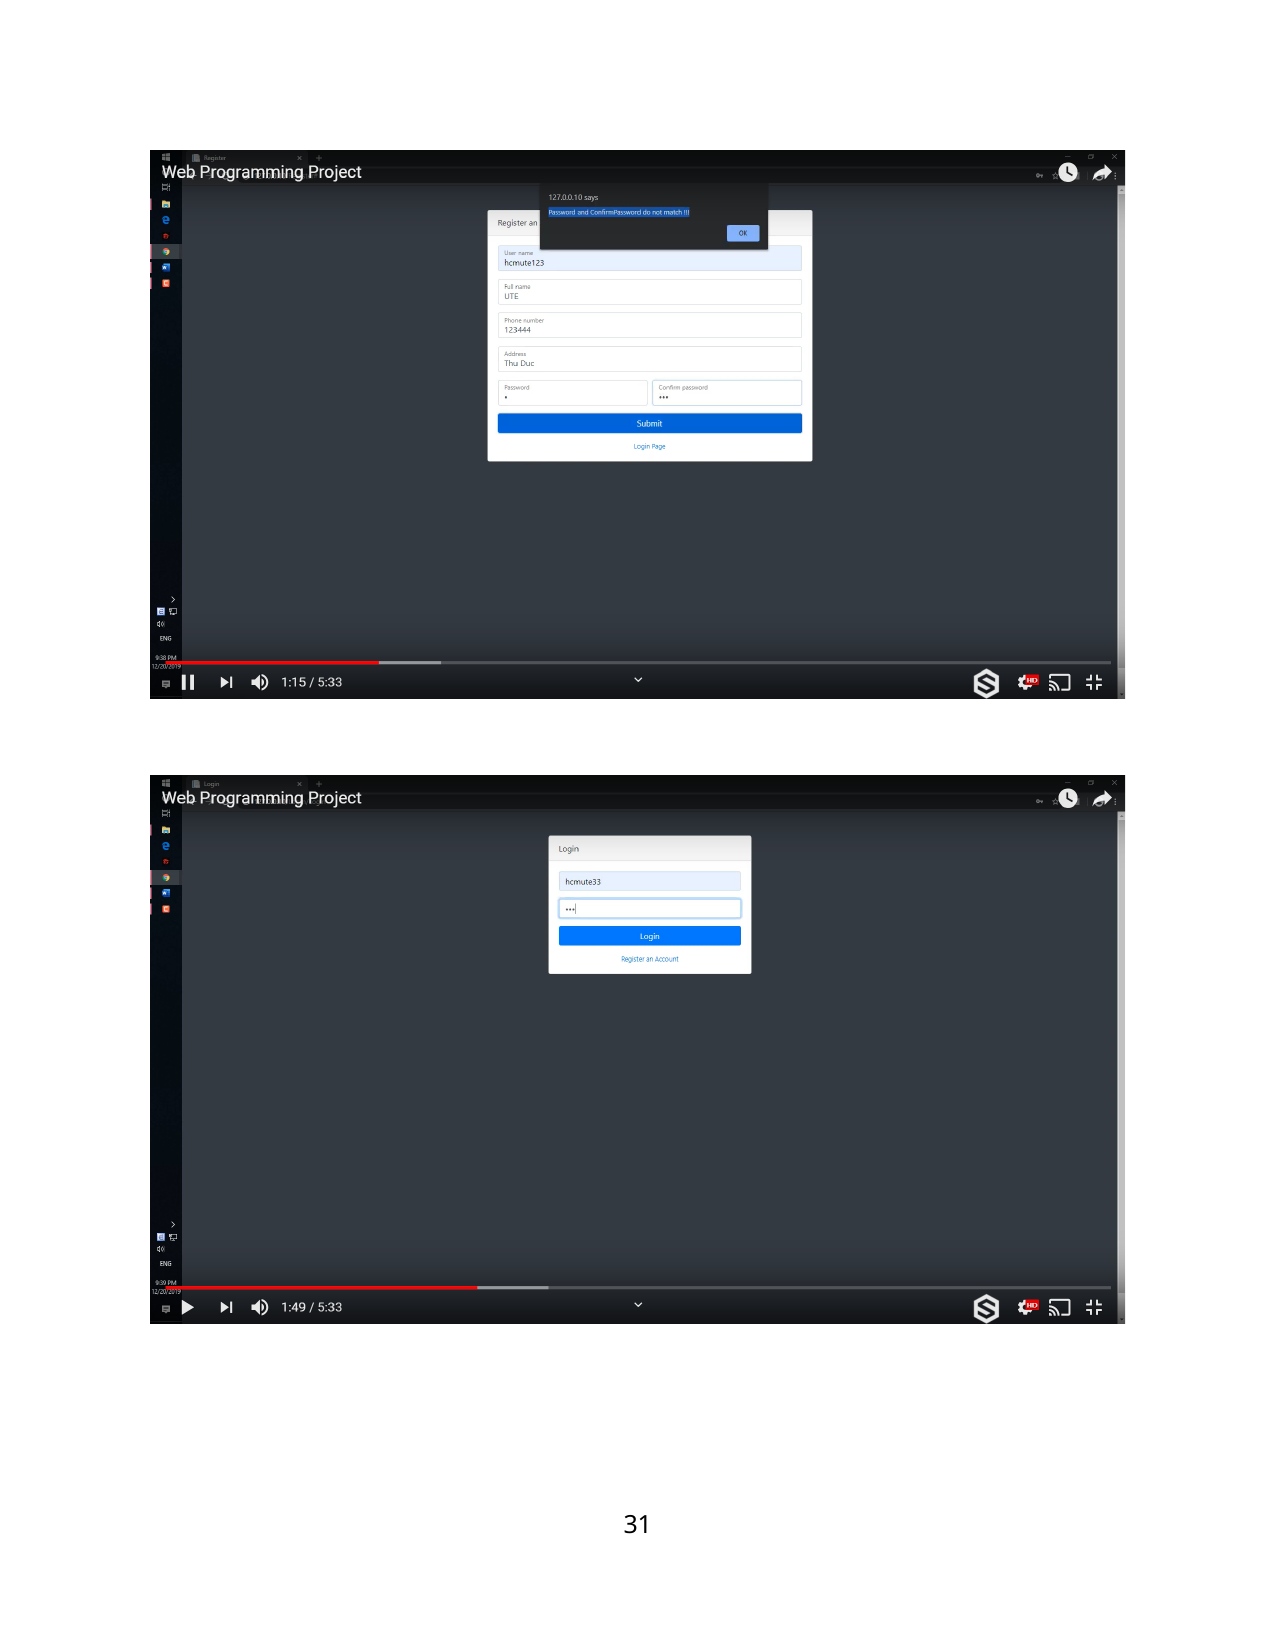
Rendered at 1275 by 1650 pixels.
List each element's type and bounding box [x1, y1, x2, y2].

picture [150, 775, 1125, 1324]
picture [150, 150, 1125, 699]
